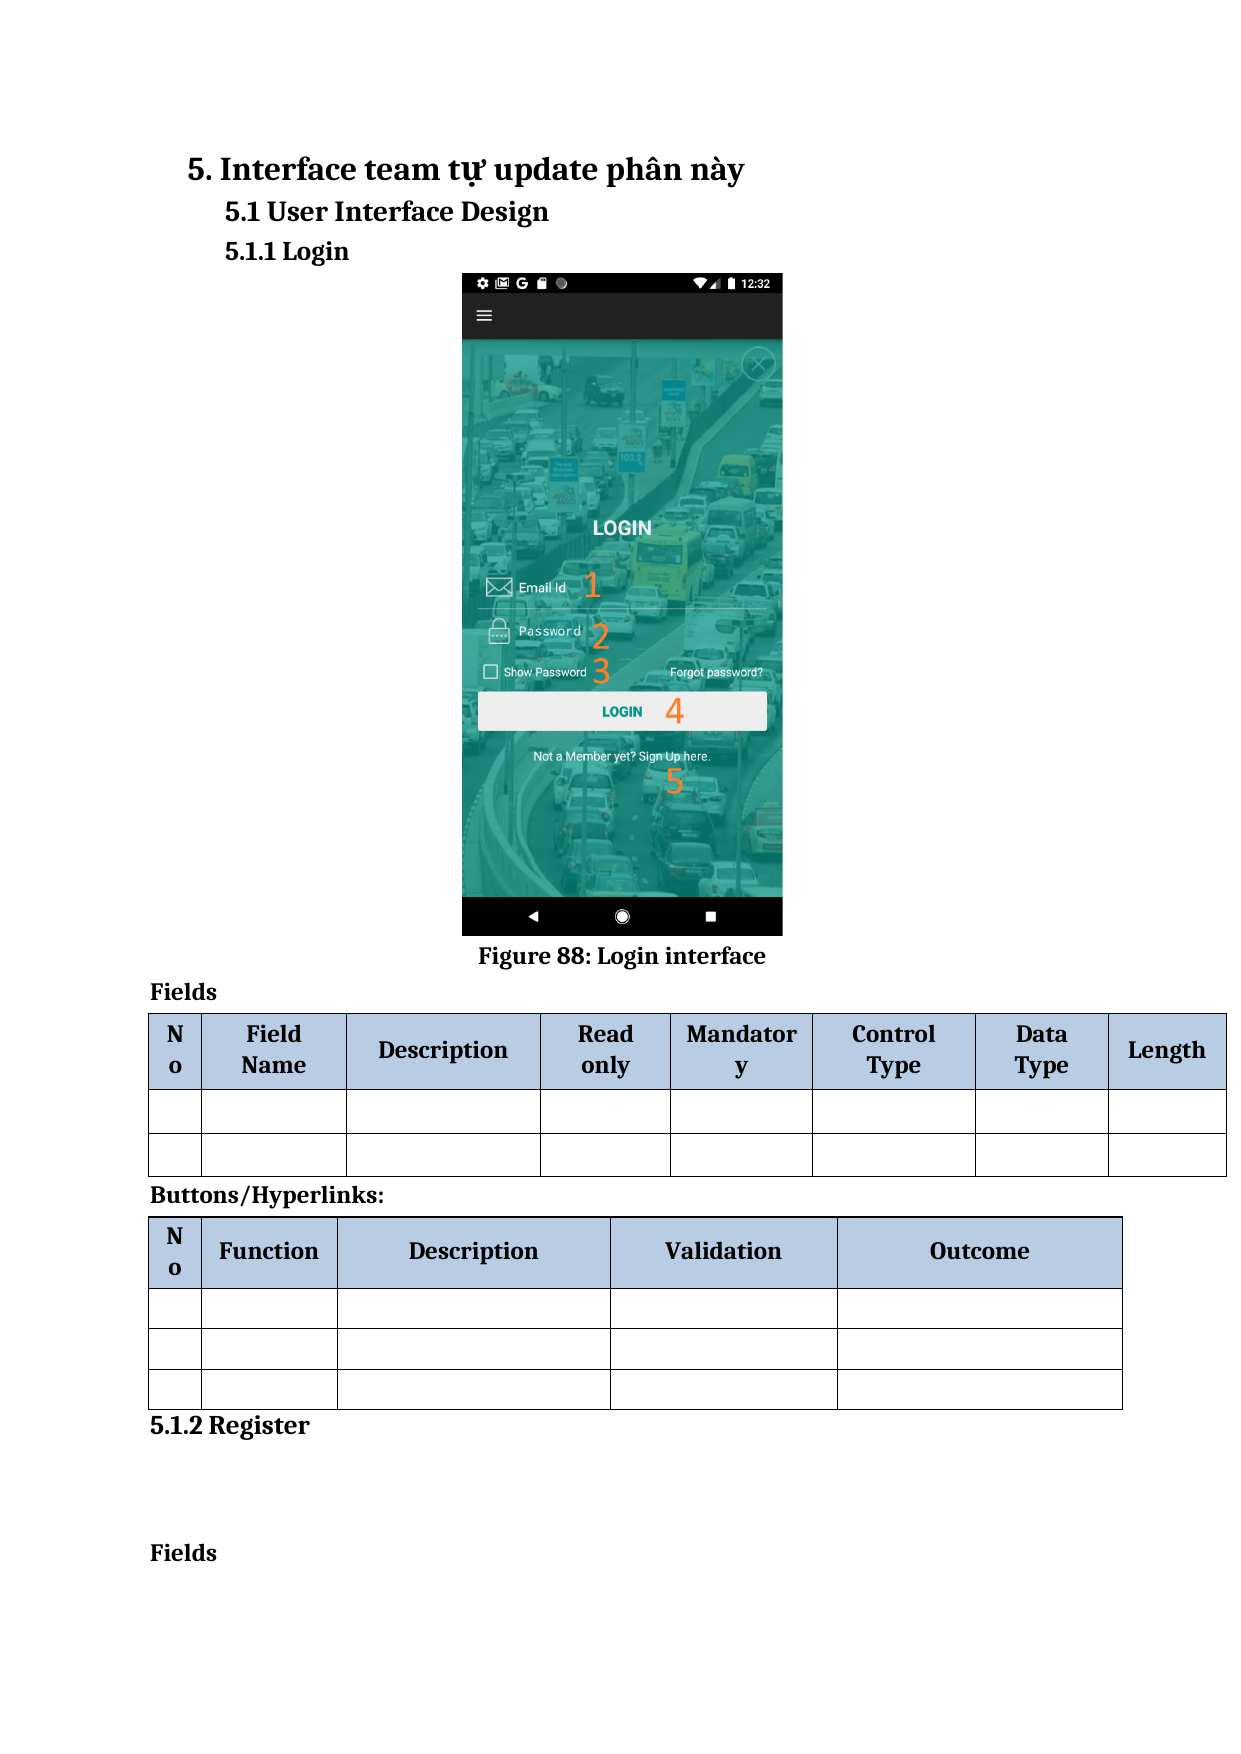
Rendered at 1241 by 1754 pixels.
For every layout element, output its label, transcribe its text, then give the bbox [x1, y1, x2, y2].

table_header Description [338, 1218, 610, 1288]
table_cell [1109, 1090, 1226, 1132]
table_header Outcome [838, 1218, 1122, 1288]
subtitle 5. Interface team tự update phân này [187, 150, 1094, 188]
table_cell [202, 1329, 337, 1368]
table_header Data Type [976, 1014, 1108, 1089]
table_header No [149, 1218, 201, 1288]
table_cell [202, 1090, 346, 1132]
table_cell [347, 1134, 540, 1176]
text Fields [150, 977, 1094, 1006]
table_cell [149, 1134, 201, 1176]
subtitle 5.1.1 Login [150, 236, 1094, 267]
picture [462, 273, 783, 936]
table_cell [149, 1329, 201, 1368]
subtitle 5.1.2 Register [150, 1410, 1094, 1441]
table_header No [149, 1014, 201, 1089]
table_cell [338, 1370, 610, 1409]
table_cell [347, 1090, 540, 1132]
table_cell [611, 1370, 837, 1409]
table_cell [671, 1134, 812, 1176]
table_cell [611, 1329, 837, 1368]
table_cell [202, 1289, 337, 1328]
table_cell [338, 1289, 610, 1328]
table_cell [671, 1090, 812, 1132]
table_cell [202, 1134, 346, 1176]
table_header Read only [541, 1014, 670, 1089]
table_header Mandatory [671, 1014, 812, 1089]
table_cell [838, 1289, 1122, 1328]
table_header Control Type [813, 1014, 975, 1089]
text Figure 88: Login interface [150, 942, 1094, 971]
table_header Validation [611, 1218, 837, 1288]
table_header Length [1109, 1014, 1226, 1089]
table_cell [541, 1134, 670, 1176]
table_cell [1109, 1134, 1226, 1176]
table_cell [202, 1370, 337, 1409]
table_header Description [347, 1014, 540, 1089]
text Fields [150, 1539, 1094, 1567]
table_cell [149, 1090, 201, 1132]
table_header Function [202, 1218, 337, 1288]
table_cell [813, 1134, 975, 1176]
table_cell [976, 1134, 1108, 1176]
table_cell [838, 1370, 1122, 1409]
table_cell [976, 1090, 1108, 1132]
table_header Field Name [202, 1014, 346, 1089]
table_cell [838, 1329, 1122, 1368]
text Buttons/Hyperlinks: [150, 1181, 1094, 1210]
subtitle 5.1 User Interface Design [150, 196, 1094, 229]
table_cell [149, 1289, 201, 1328]
table_cell [338, 1329, 610, 1368]
table_cell [149, 1370, 201, 1409]
table_cell [813, 1090, 975, 1132]
table_cell [611, 1289, 837, 1328]
table_cell [541, 1090, 670, 1132]
